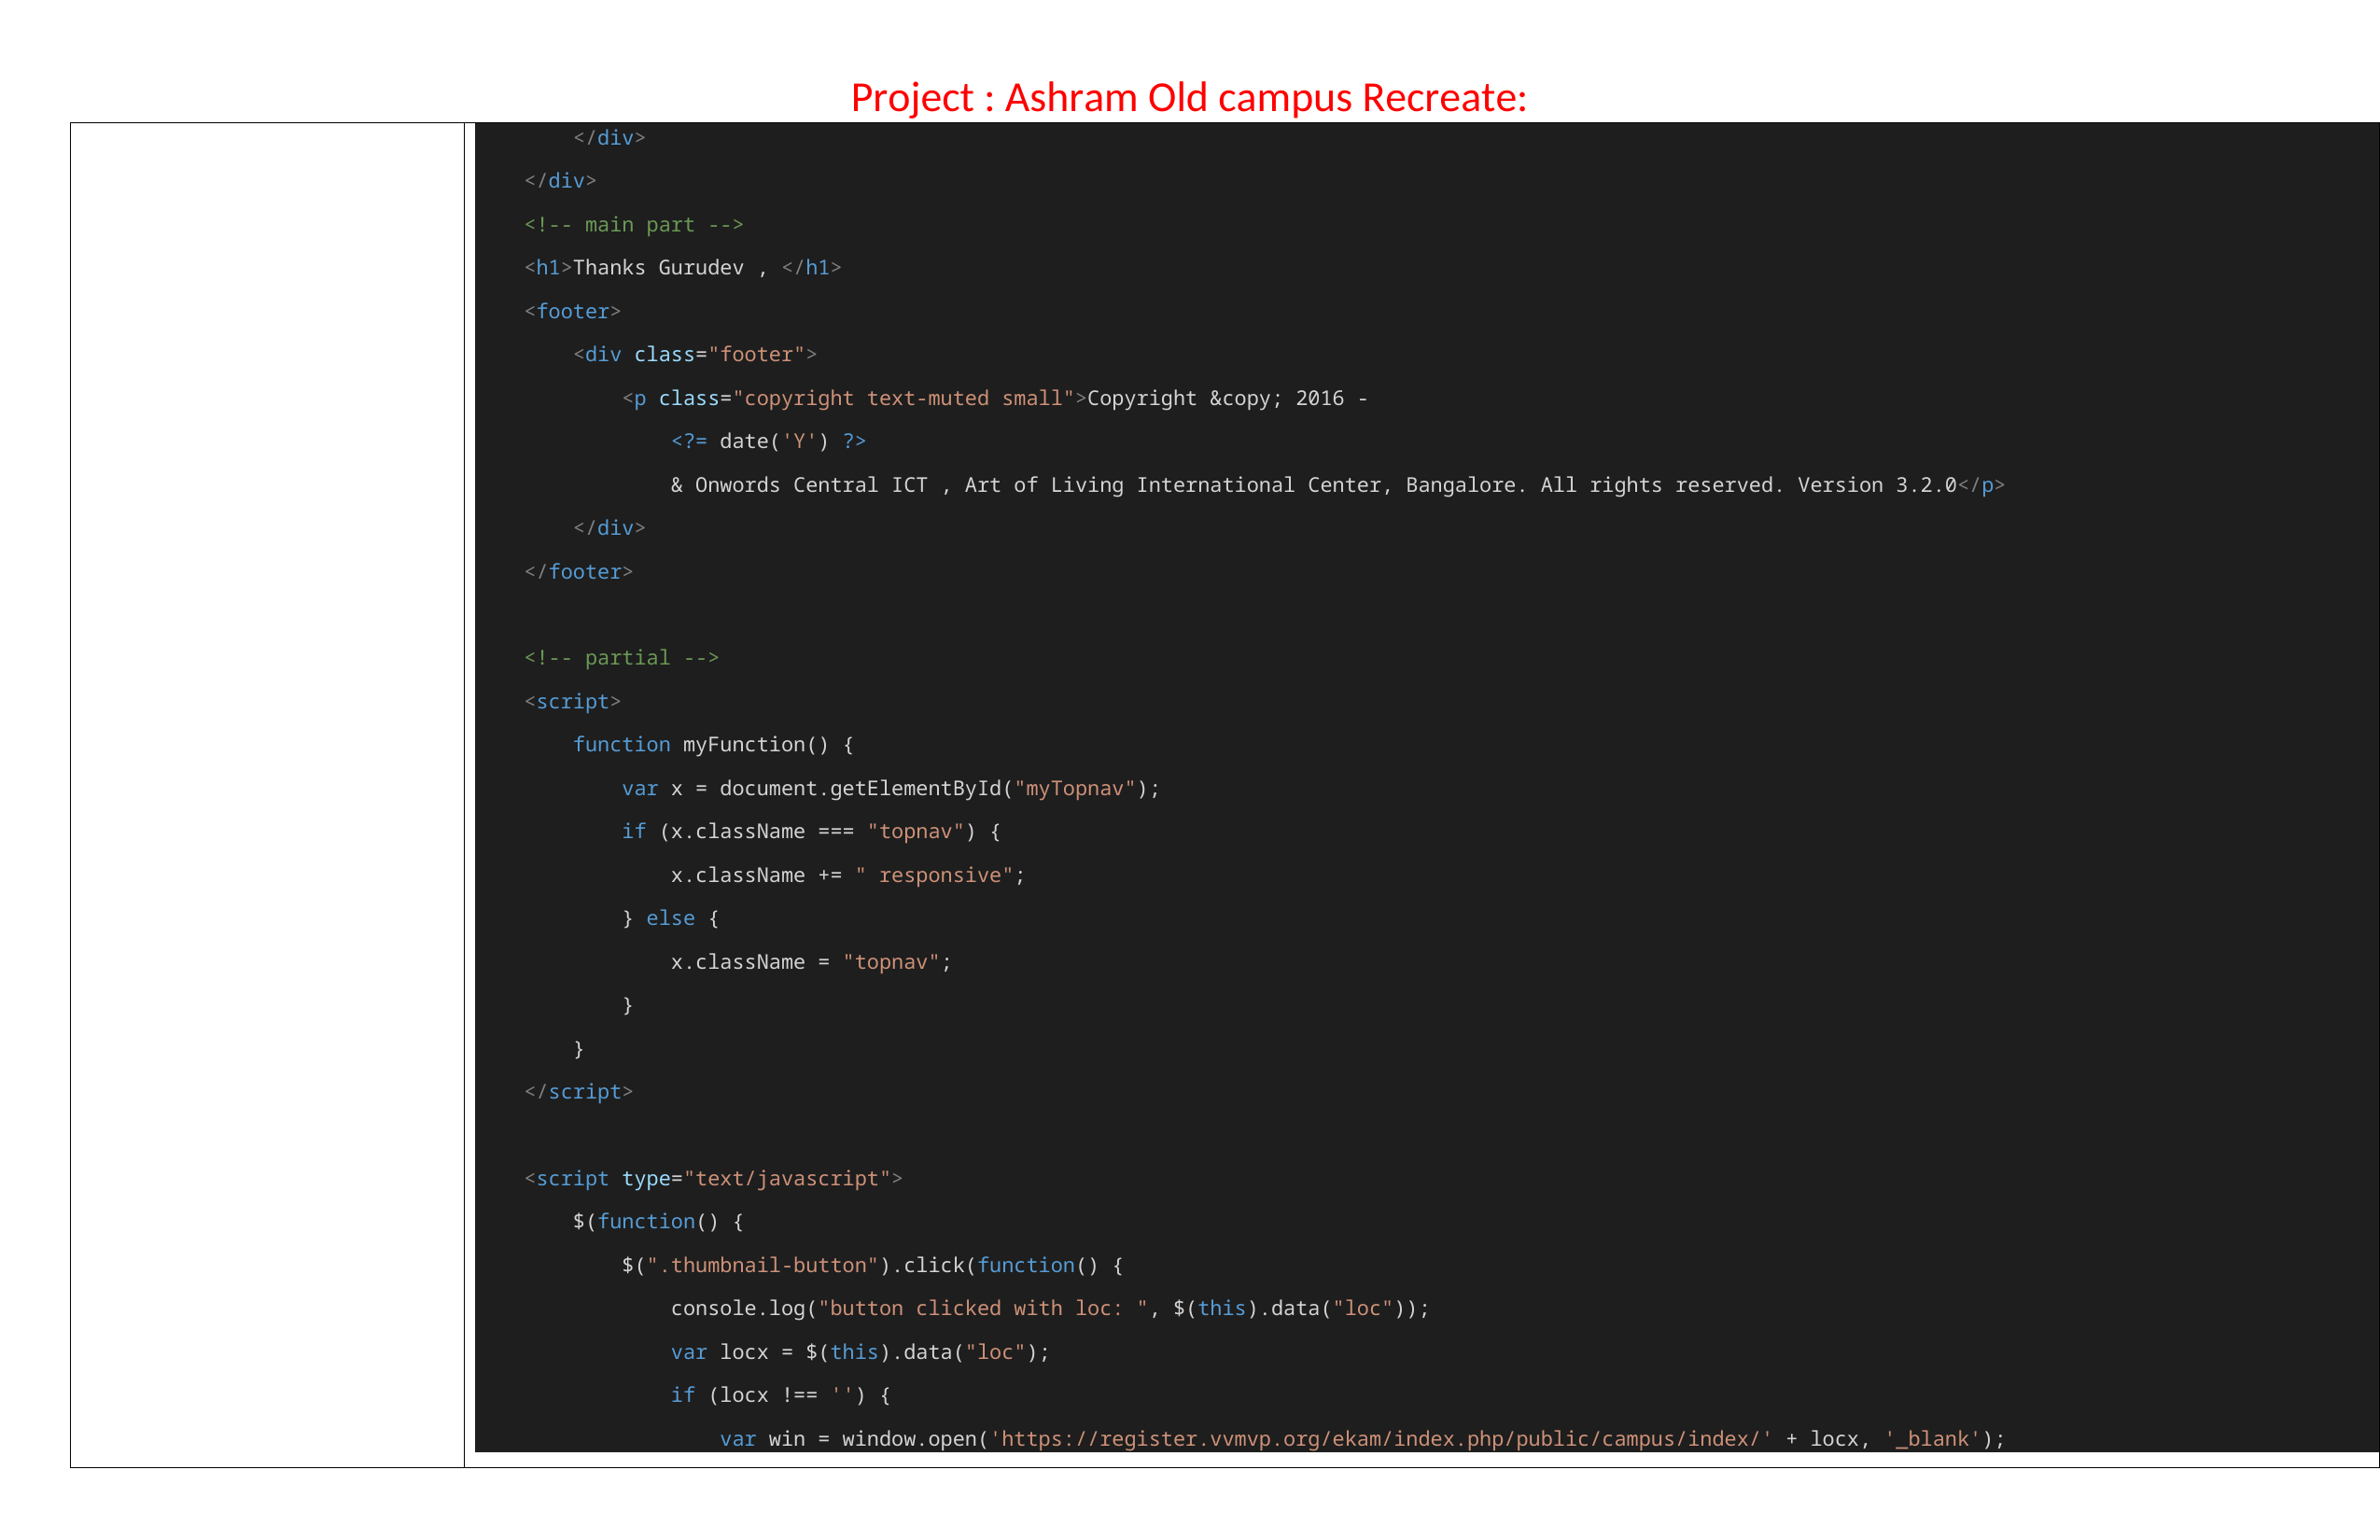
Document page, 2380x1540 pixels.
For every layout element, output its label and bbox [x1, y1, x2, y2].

table_cell [71, 123, 464, 1467]
table_cell [465, 123, 2379, 1467]
